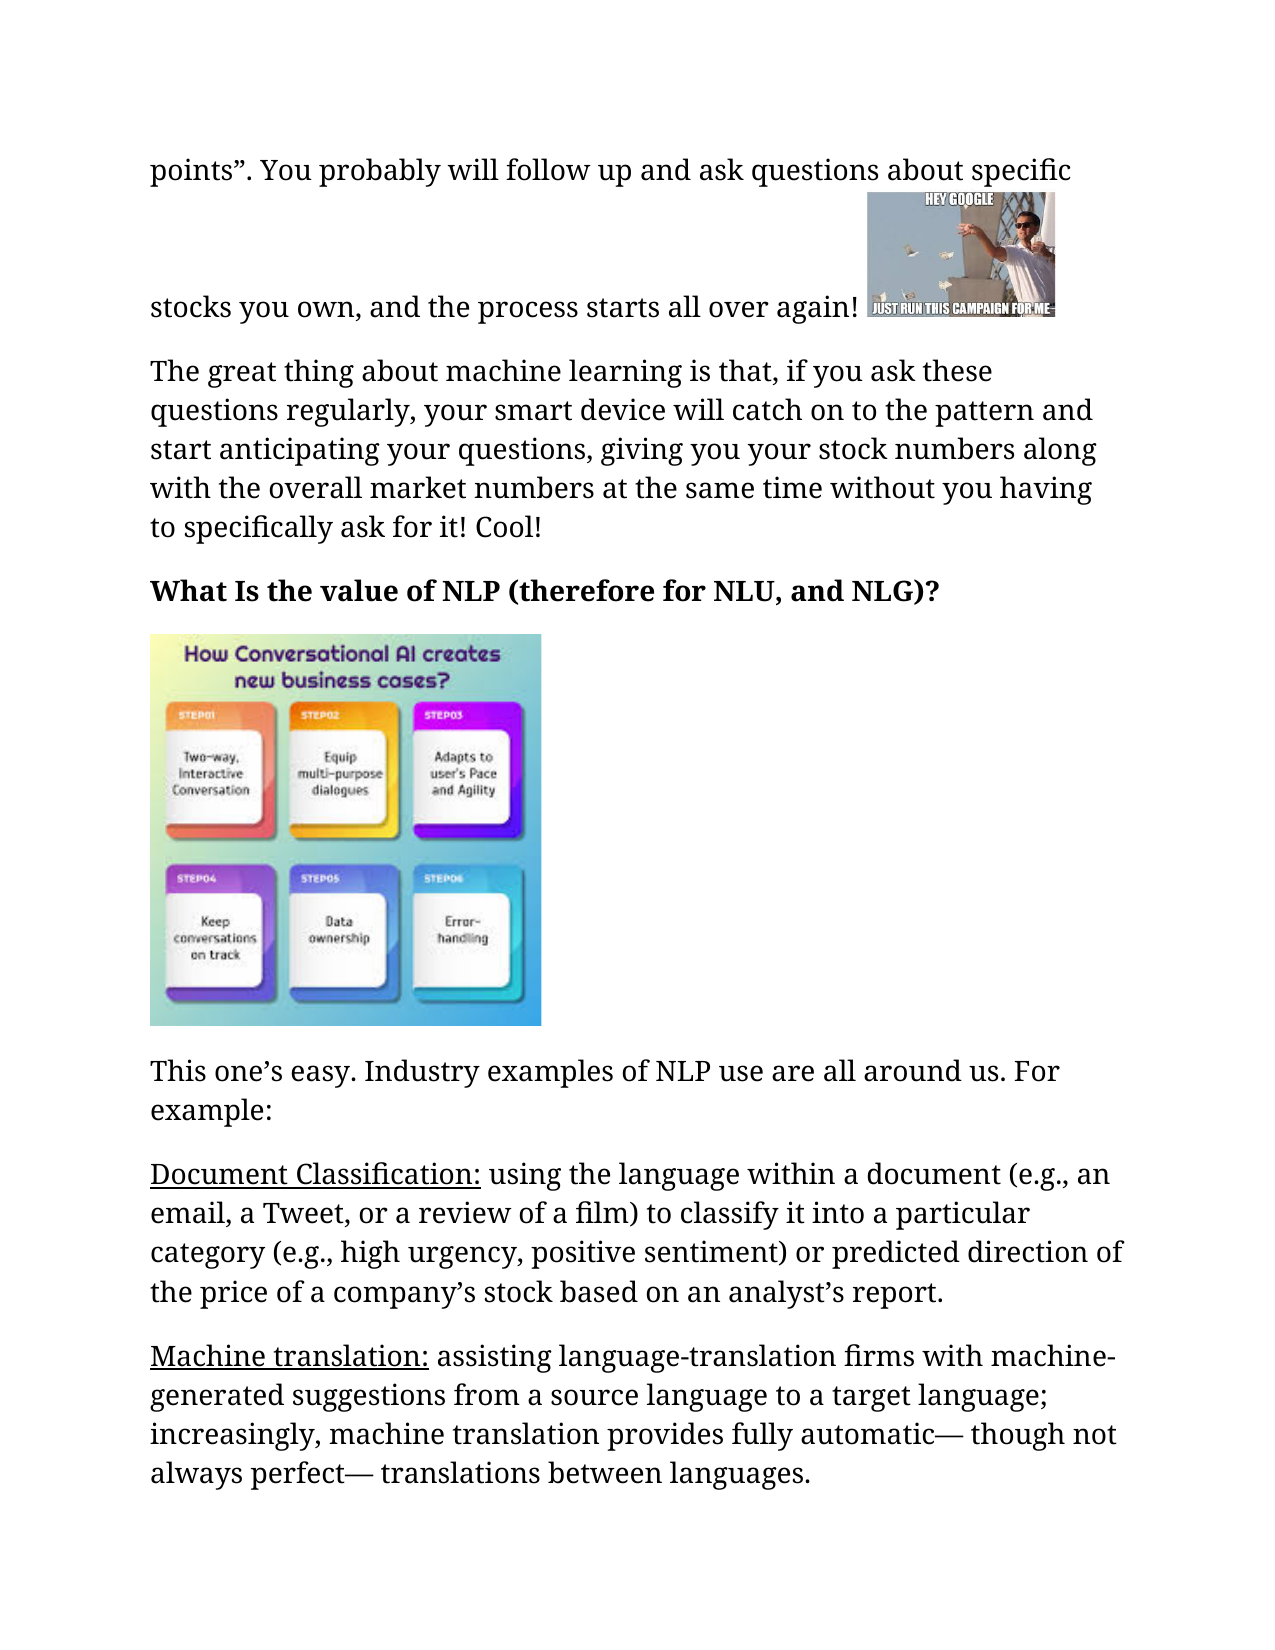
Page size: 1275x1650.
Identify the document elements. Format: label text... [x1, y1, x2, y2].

text This one’s easy. Industry examples of NLP use are all around us. For example: [150, 1051, 1125, 1129]
text The great thing about machine learning is that, if you ask these questions regularly, your smart device will catch on to the pattern and start anticipating your questions, giving you your stock numbers along with the overall market numbers at the same time without you having to specifically ask for it! Cool! [150, 350, 1125, 546]
text What Is the value of NLP (therefore for NLU, and NLG)? [150, 571, 1125, 609]
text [150, 150, 1125, 325]
picture [866, 189, 1057, 317]
text Document Classification: using the language within a document (e.g., an email, a Tweet, or a review of a film) to classify it into a particular category (e.g., high urgency, positive sentiment) or predicted direction of the price of a company’s stock based on an analyst’s report. [150, 1154, 1125, 1310]
picture [150, 634, 542, 1026]
text Machine translation: assisting language-translation firms with machine-generated suggestions from a source language to a target language; increasingly, machine translation provides fully automatic— though not always perfect— translations between languages. [150, 1335, 1125, 1491]
